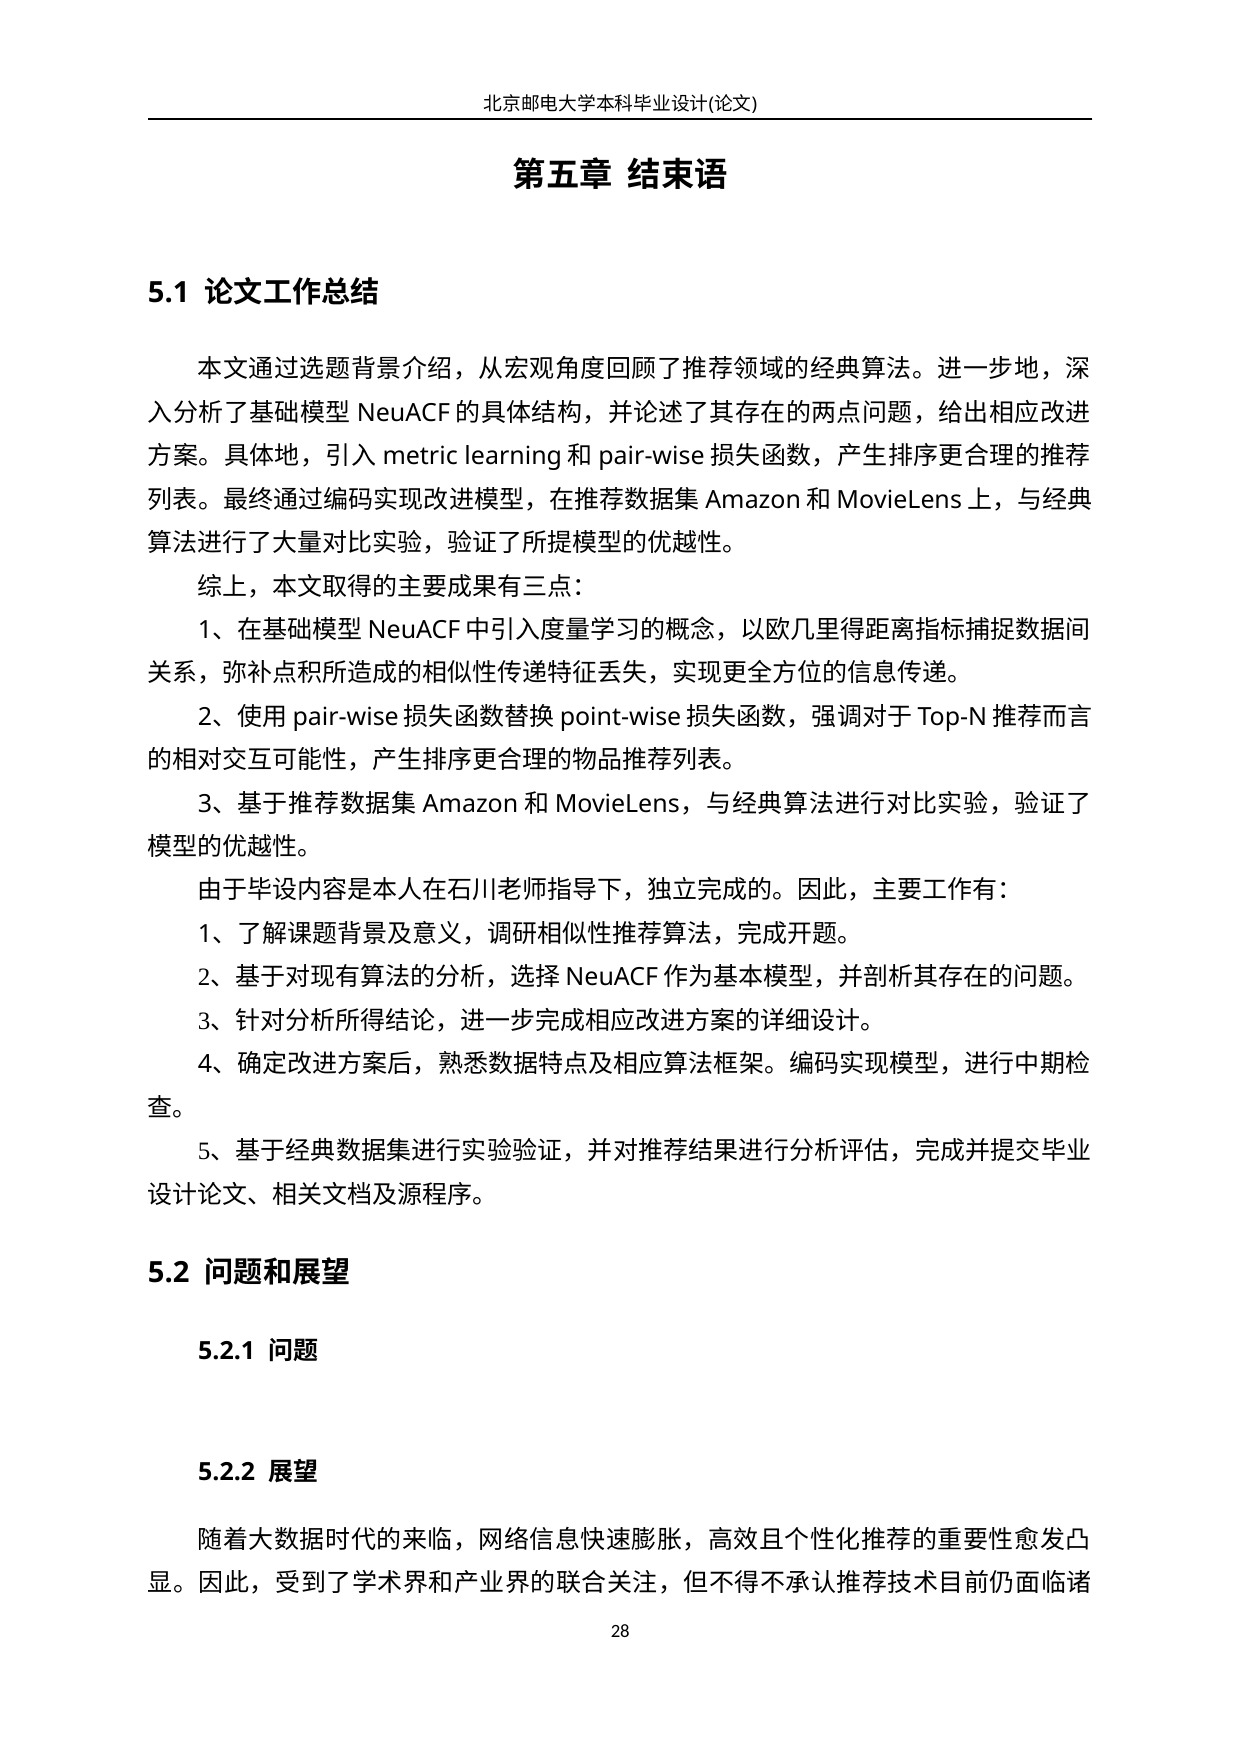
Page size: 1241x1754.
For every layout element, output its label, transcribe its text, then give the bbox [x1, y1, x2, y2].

subtitle 第五章 结束语 [148, 148, 1092, 196]
text 由于毕设内容是本人在石川老师指导下，独立完成的。因此，主要工作有： [148, 870, 1092, 906]
list 使用pair-wise损失函数替换point-wise损失函数，强调对于Top-N推荐而言的相对交互可能性，产生排序更合理的物品推荐列表。 [148, 696, 1092, 776]
subtitle 5.2.2 展望 [148, 1451, 1092, 1487]
list 基于对现有算法的分析，选择NeuACF作为基本模型，并剖析其存在的问题。 [148, 957, 1092, 993]
subtitle 5.1 论文工作总结 [148, 269, 1092, 311]
text 综上，本文取得的主要成果有三点： [148, 566, 1092, 602]
list 基于推荐数据集Amazon和MovieLens，与经典算法进行对比实验，验证了模型的优越性。 [148, 783, 1092, 863]
list 针对分析所得结论，进一步完成相应改进方案的详细设计。 [148, 1000, 1092, 1037]
list 确定改进方案后，熟悉数据特点及相应算法框架。编码实现模型，进行中期检查。 [148, 1044, 1092, 1123]
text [148, 1519, 1092, 1599]
list 了解课题背景及意义，调研相似性推荐算法，完成开题。 [148, 913, 1092, 950]
list 在基础模型NeuACF中引入度量学习的概念，以欧几里得距离指标捕捉数据间关系，弥补点积所造成的相似性传递特征丢失，实现更全方位的信息传递。 [148, 609, 1092, 689]
list 基于经典数据集进行实验验证，并对推荐结果进行分析评估，完成并提交毕业设计论文、相关文档及源程序。 [148, 1131, 1092, 1210]
text 本文通过选题背景介绍，从宏观角度回顾了推荐领域的经典算法。进一步地，深入分析了基础模型NeuACF的具体结构，并论述了其存在的两点问题，给出相应改进方案。具体地，引入metric learning和pair-wise损失函数，产生排序更合理的推荐列表。最终通过编码实现改进模型，在推荐数据集Amazon和MovieLens上，与经典算法进行了大量对比实验，验证了所提模型的优越性。 [148, 349, 1092, 559]
subtitle 5.2 问题和展望 [148, 1249, 1092, 1291]
subtitle 5.2.1 问题 [148, 1331, 1092, 1367]
